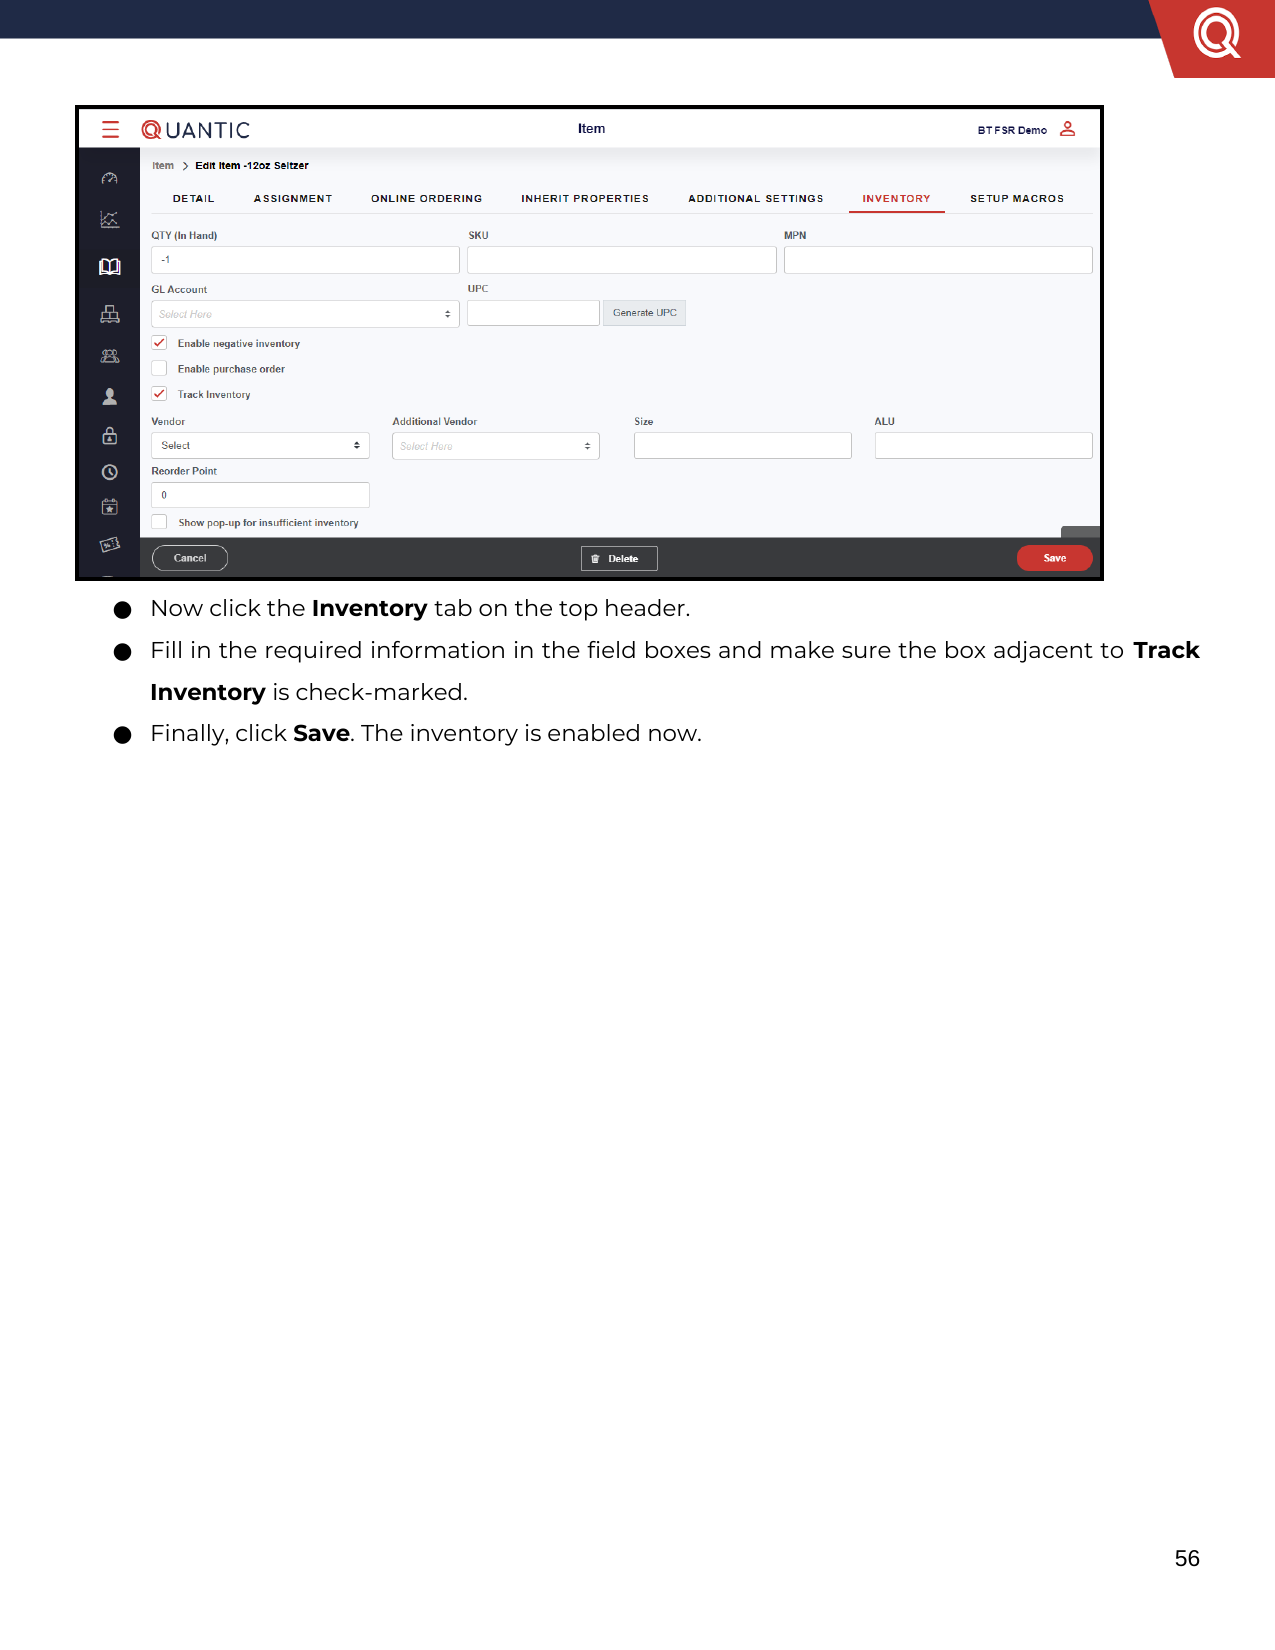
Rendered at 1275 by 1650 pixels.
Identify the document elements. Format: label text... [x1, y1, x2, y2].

list Now click the Inventory tab on the top header. [112, 594, 1200, 622]
list Finally, click Save. The inventory is enabled now. [112, 720, 1200, 748]
list Fill in the required information in the field boxes and make sure the box adjacent to Track Inventory is check-marked. [112, 636, 1200, 706]
picture [79, 109, 1100, 577]
picture [0, 0, 1275, 78]
